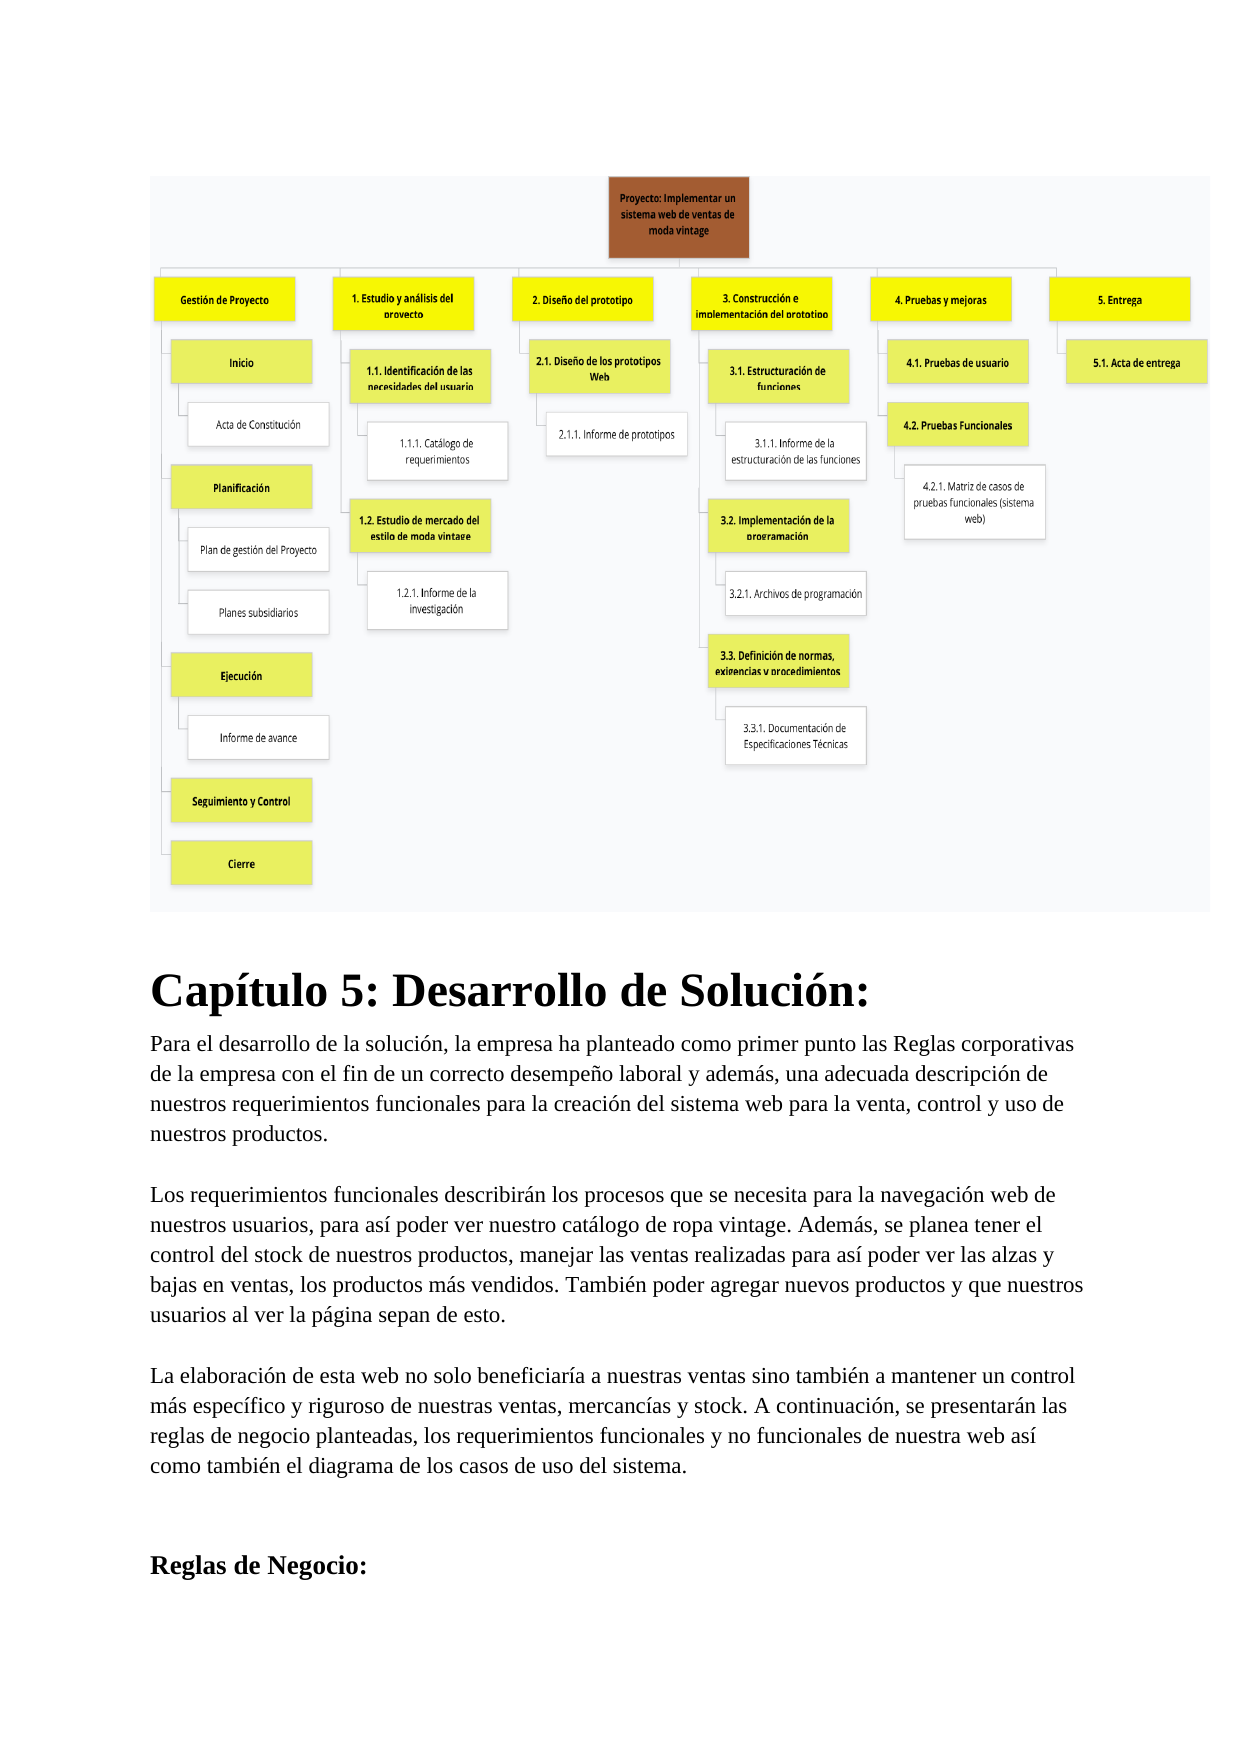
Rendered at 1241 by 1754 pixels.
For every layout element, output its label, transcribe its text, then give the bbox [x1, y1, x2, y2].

text Para el desarrollo de la solución, la empresa ha planteado como primer punto las Reglas corporativas de la empresa con el fin de un correcto desempeño laboral y además, una adecuada descripción de nuestros requerimientos funcionales para la creación del sistema web para la venta, control y uso de nuestros productos. [150, 1030, 1090, 1147]
text Los requerimientos funcionales describirán los procesos que se necesita para la navegación web de nuestros usuarios, para así poder ver nuestro catálogo de ropa vintage. Además, se planea tener el control del stock de nuestros productos, manejar las ventas realizadas para así poder ver las alzas y bajas en ventas, los productos más vendidos. También poder agregar nuevos productos y que nuestros usuarios al ver la página sepan de esto. [150, 1181, 1090, 1328]
text Reglas de Negocio: [150, 1549, 1090, 1580]
picture [150, 176, 1211, 912]
subtitle Capítulo 5: Desarrollo de Solución: [150, 962, 1090, 1017]
text La elaboración de esta web no solo beneficiaría a nuestras ventas sino también a mantener un control más específico y riguroso de nuestras ventas, mercancías y stock. A continuación, se presentarán las reglas de negocio planteadas, los requerimientos funcionales y no funcionales de nuestra web así como también el diagrama de los casos de uso del sistema. [150, 1362, 1090, 1479]
